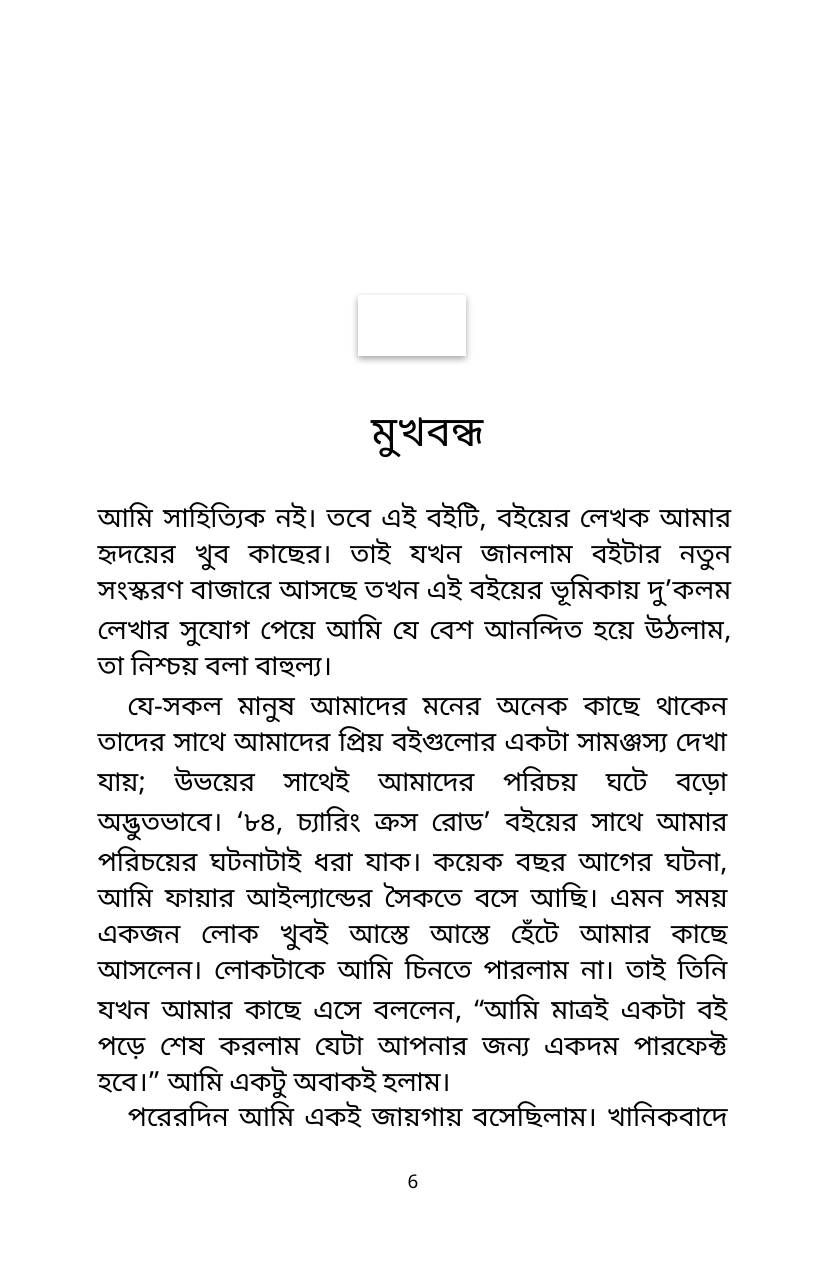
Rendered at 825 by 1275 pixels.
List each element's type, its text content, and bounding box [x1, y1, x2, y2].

text আমি সাহিত্যিক নই। তবে এই বইটি, বইয়ের লেখক আমার হৃদয়ের খুব কাছের। তাই যখন জানলাম বইটার নতুন সংস্করণ বাজারে আসছে তখন এই বইয়ের ভূমিকায় দু’কলম লেখার সুযোগ পেয়ে আমি যে বেশ আনন্দিত হয়ে উঠলাম, তা নিশ্চয় বলা বাহুল্য। [97, 498, 731, 686]
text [97, 1102, 727, 1138]
text মুখবন্ধ [97, 408, 727, 463]
text যে-সকল মানুষ আমাদের মনের অনেক কাছে থাকেন তাদের সাথে আমাদের প্রিয় বইগুলোর একটা সামঞ্জস্য দেখা যায়; উভয়ের সাথেই আমাদের পরিচয় ঘটে বড়ো অদ্ভুতভাবে। ‘৮৪, চ্যারিং ক্রস রোড’ বইয়ের সাথে আমার পরিচয়ের ঘটনাটাই ধরা যাক। কয়েক বছর আগের ঘটনা, আমি ফায়ার আইল্যান্ডের সৈকতে বসে আছি। এমন সময় একজন লোক খুবই আস্তে আস্তে হেঁটে আমার কাছে আসলেন। লোকটাকে আমি চিনতে পারলাম না। তাই তিনি যখন আমার কাছে এসে বললেন, “আমি মাত্রই একটা বই পড়ে শেষ করলাম যেটা আপনার জন্য একদম পারফেক্ট হবে।” আমি একটু অবাকই হলাম। [97, 686, 727, 1102]
